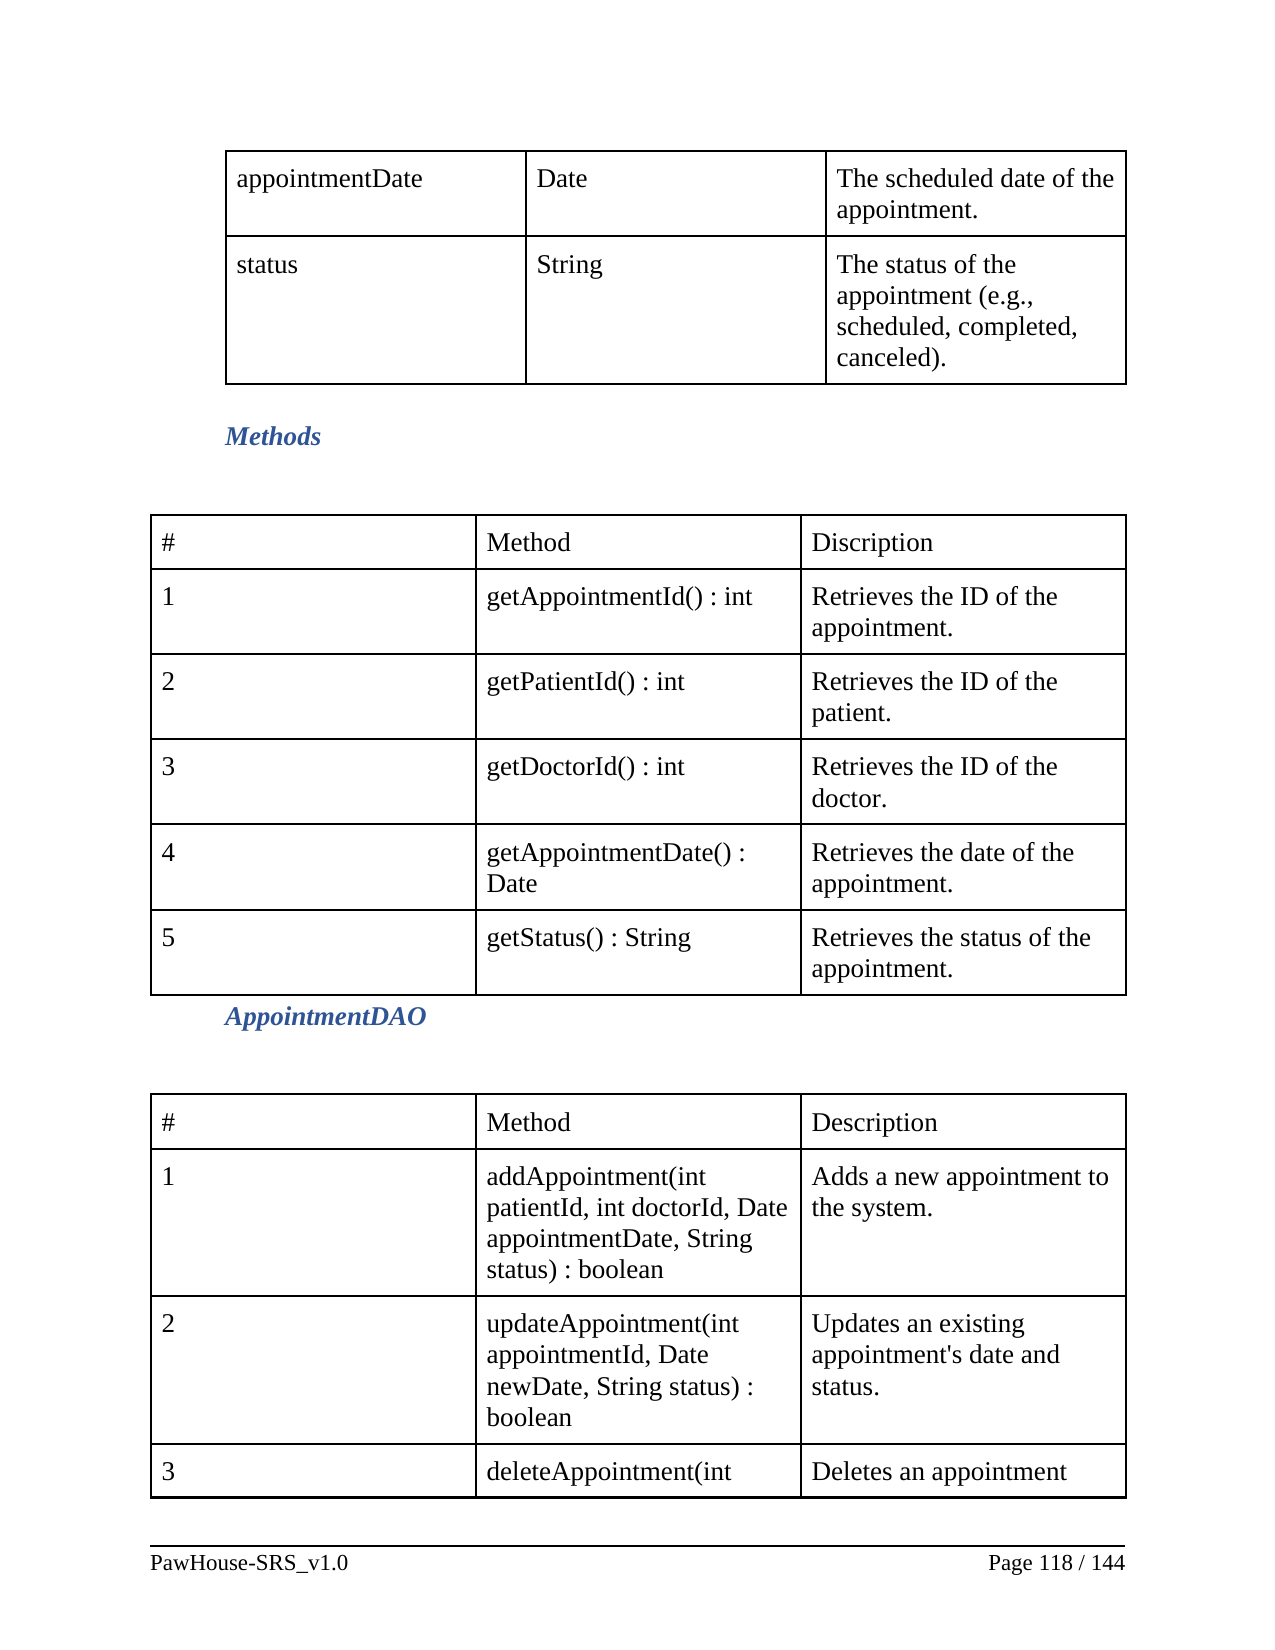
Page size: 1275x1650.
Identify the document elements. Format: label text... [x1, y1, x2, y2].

subtitle AppointmentDAO [150, 1000, 1125, 1093]
subtitle Methods [150, 389, 1125, 513]
